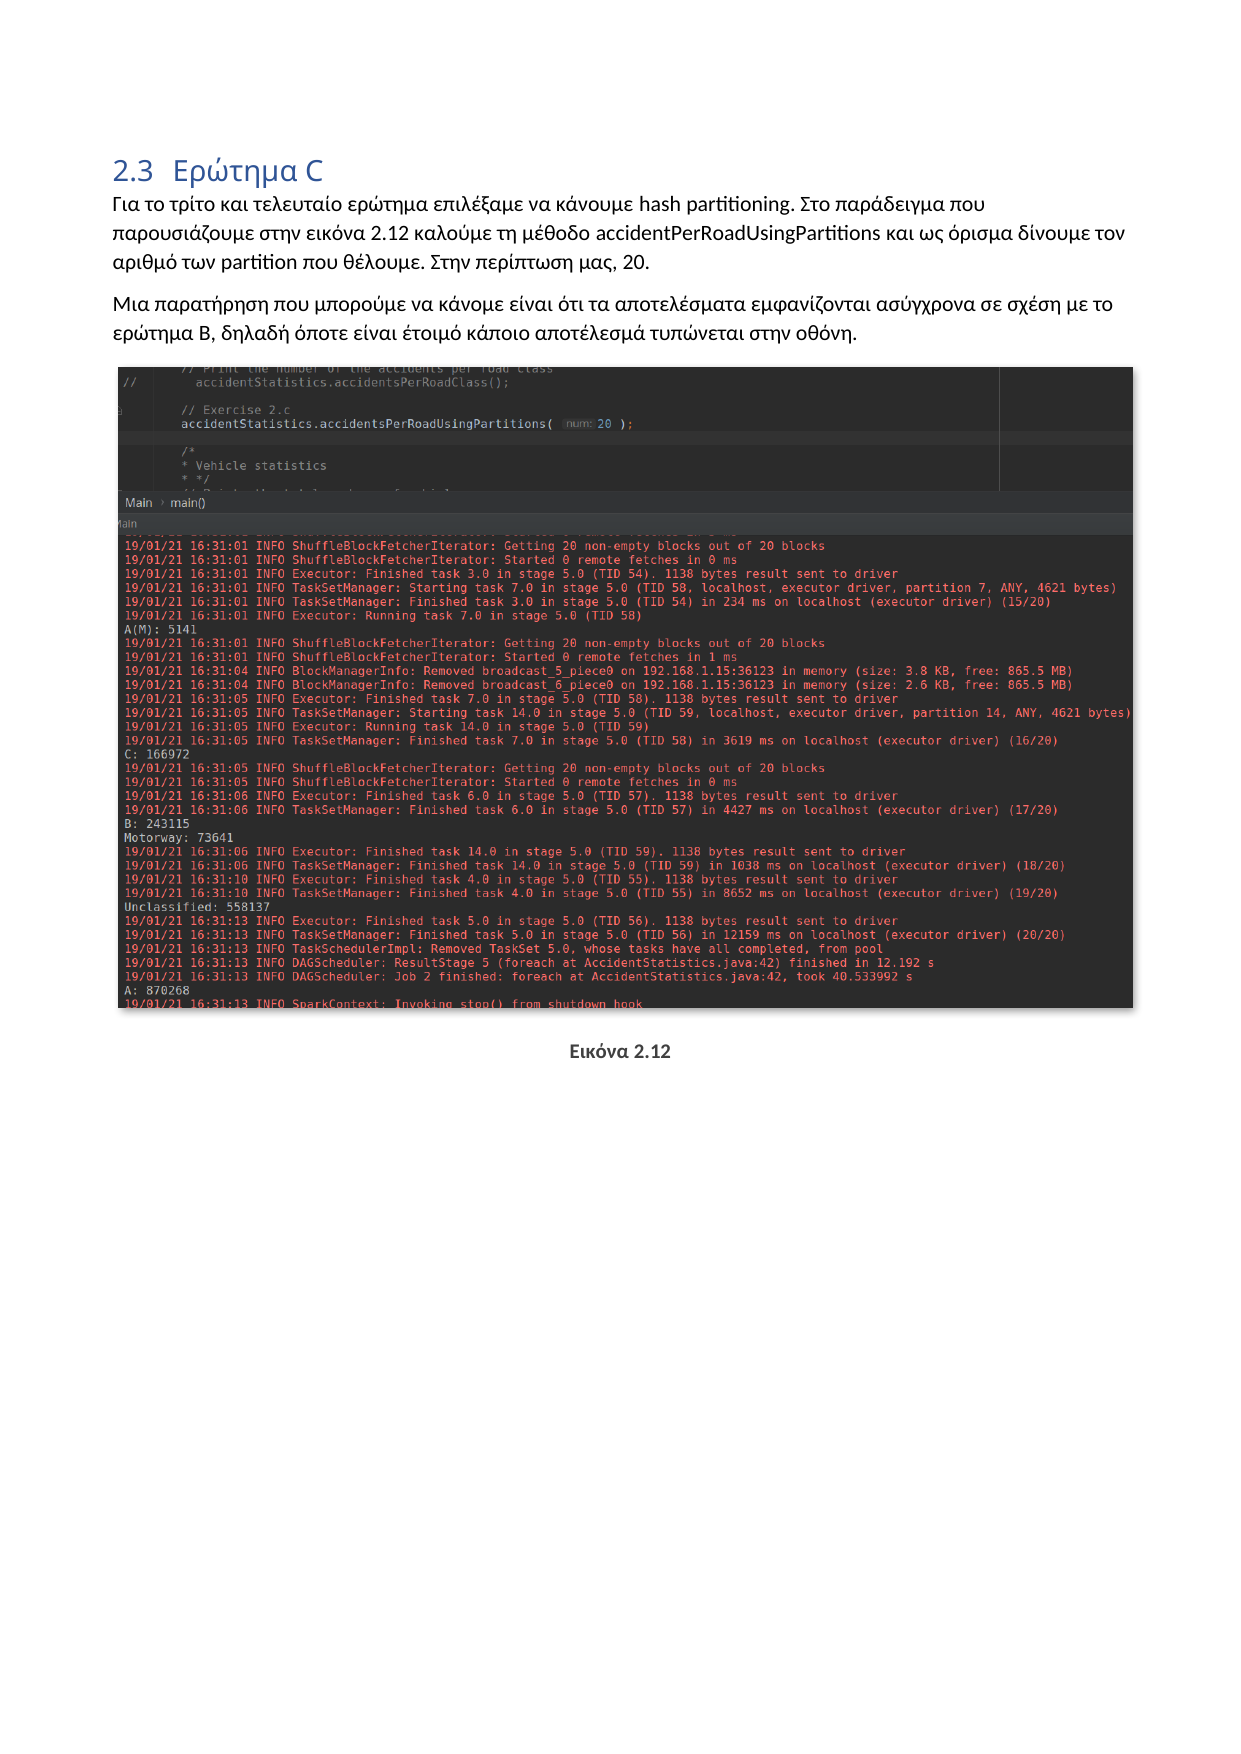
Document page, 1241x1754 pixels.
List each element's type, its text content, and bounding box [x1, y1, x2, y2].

text Εικόνα 2.12 [112, 1039, 1128, 1064]
text Για το τρίτο και τελευταίο ερώτημα επιλέξαμε να κάνουμε hash partitioning. Στο παράδειγμα που παρουσιάζουμε στην εικόνα 2.12 καλούμε τη μέθοδο accidentPerRoadUsingPartitions και ως όρισμα δίνουμε τον αριθμό των partition που θέλουμε. Στην περίπτωση μας, 20. [112, 190, 1128, 275]
picture [118, 367, 1133, 1008]
text Μια παρατήρηση που μπορούμε να κάνομε είναι ότι τα αποτελέσματα εμφανίζονται ασύγχρονα σε σχέση με το ερώτημα B, δηλαδή όποτε είναι έτοιμό κάποιο αποτέλεσμά τυπώνεται στην οθόνη. [112, 290, 1128, 346]
subtitle Ερώτημα C [112, 150, 1128, 190]
